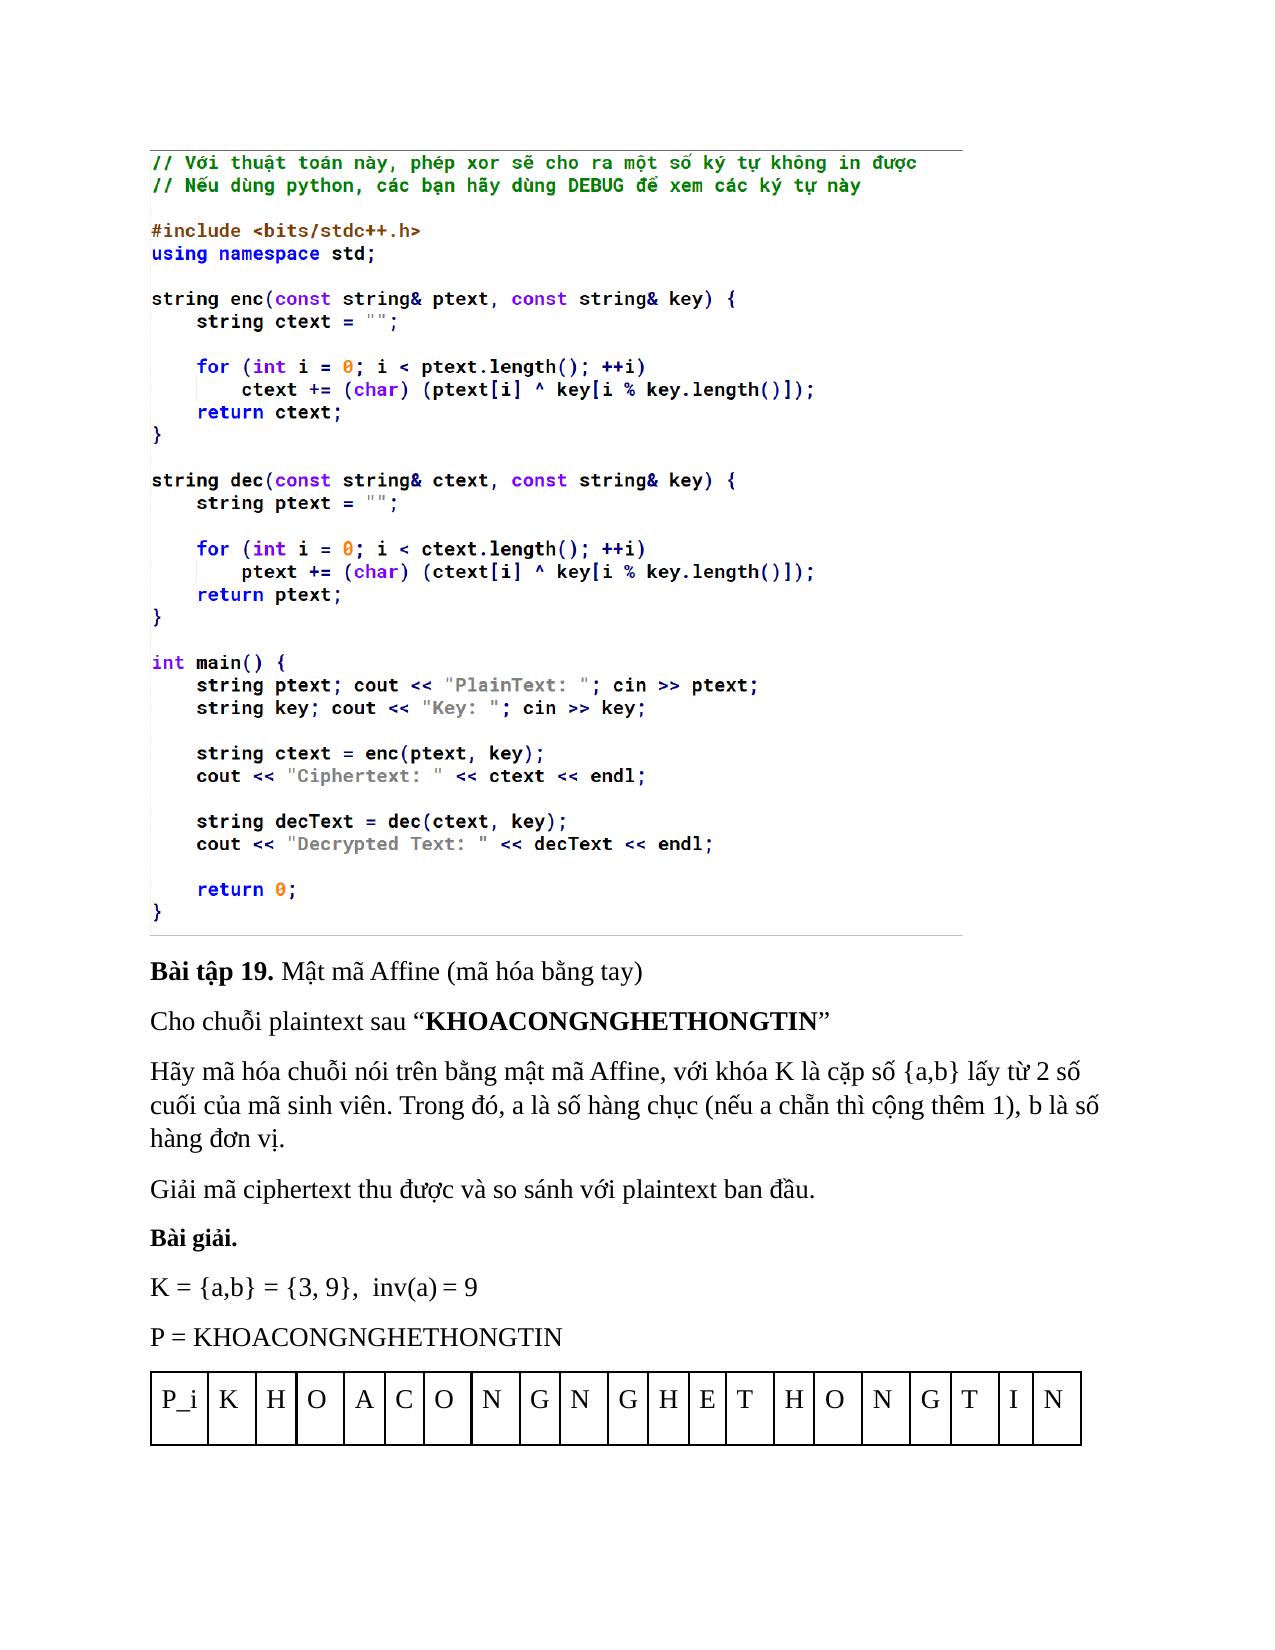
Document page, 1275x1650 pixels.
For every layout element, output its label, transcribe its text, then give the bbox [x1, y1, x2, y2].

table_header P_i [152, 1373, 207, 1444]
text K = {a,b} = {3, 9}, inv(a) = 9 [150, 1271, 1125, 1302]
table_header N [561, 1373, 607, 1444]
table_header T [727, 1373, 773, 1444]
table_header T [952, 1373, 998, 1444]
table_header H [257, 1373, 295, 1444]
table_header H [649, 1373, 688, 1444]
table_header N [1034, 1373, 1080, 1444]
table_header N [863, 1373, 909, 1444]
table_header G [521, 1373, 559, 1444]
table_header O [815, 1373, 861, 1444]
table_header H [775, 1373, 813, 1444]
table_header I [1000, 1373, 1032, 1444]
text P = KHOACONGNGHETHONGTIN [150, 1321, 1125, 1352]
table_header G [911, 1373, 950, 1444]
text Bài tập 19. Mật mã Affine (mã hóa bằng tay) [150, 955, 1125, 986]
table_header N [473, 1373, 519, 1444]
table_header E [690, 1373, 725, 1444]
table_header O [298, 1373, 343, 1444]
table_header K [209, 1373, 255, 1444]
table_header O [425, 1373, 470, 1444]
table_header C [386, 1373, 423, 1444]
table_header A [345, 1373, 384, 1444]
text Cho chuỗi plaintext sau “KHOACONGNGHETHONGTIN” [150, 1005, 1125, 1036]
text Giải mã ciphertext thu được và so sánh với plaintext ban đầu. [150, 1173, 1125, 1204]
picture [150, 150, 963, 936]
text Bài giải. [150, 1223, 1125, 1252]
text Hãy mã hóa chuỗi nói trên bằng mật mã Affine, với khóa K là cặp số {a,b} lấy từ 2 số cuối của mã sinh viên. Trong đó, a là số hàng chục (nếu a chẵn thì cộng thêm 1), b là số hàng đơn vị. [150, 1055, 1125, 1154]
table_header G [609, 1373, 647, 1444]
